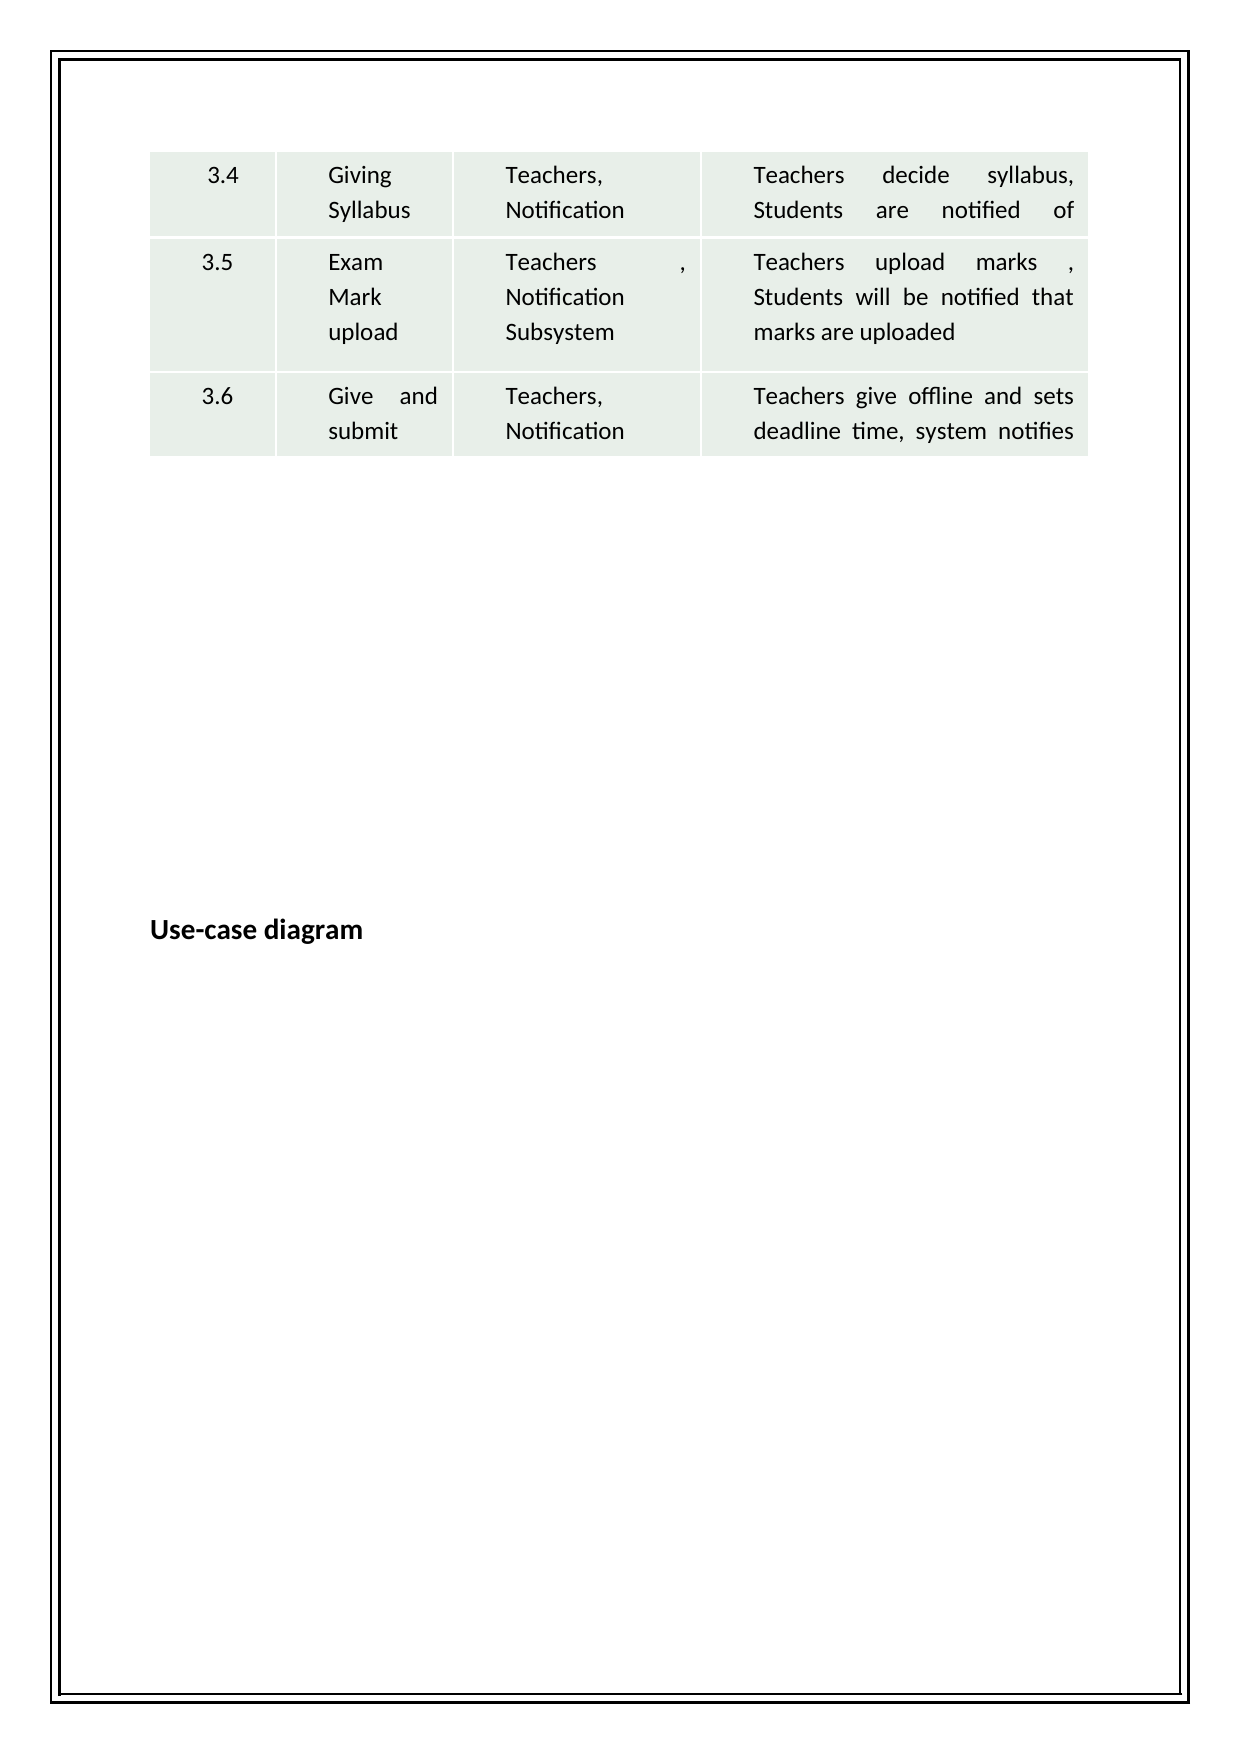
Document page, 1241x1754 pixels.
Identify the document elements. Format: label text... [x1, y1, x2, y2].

table_cell Teachers decide syllabus, Students are notified of syllabus andIRupdated. [702, 152, 1088, 236]
table_cell Teachers give offline and sets deadline time, system notifies student and. After deadline no offline is taken [702, 373, 1088, 456]
table_cell Teachers , Notification Subsystem [454, 239, 700, 371]
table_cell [454, 152, 700, 236]
table_cell Teachers upload marks , Students will be notified that marks are uploaded [702, 239, 1088, 371]
table_cell 3.5 [150, 239, 275, 371]
table_cell Giving Syllabus [277, 152, 452, 236]
table_cell Give and submit offline [277, 373, 452, 456]
text Use-case diagram [150, 911, 1090, 947]
table_cell 3.4 [150, 152, 275, 236]
table_cell 3.6 [150, 373, 275, 456]
table_cell Teachers, Notification Subsystem , Students , Time [454, 373, 700, 456]
table_cell Exam Mark upload [277, 239, 452, 371]
